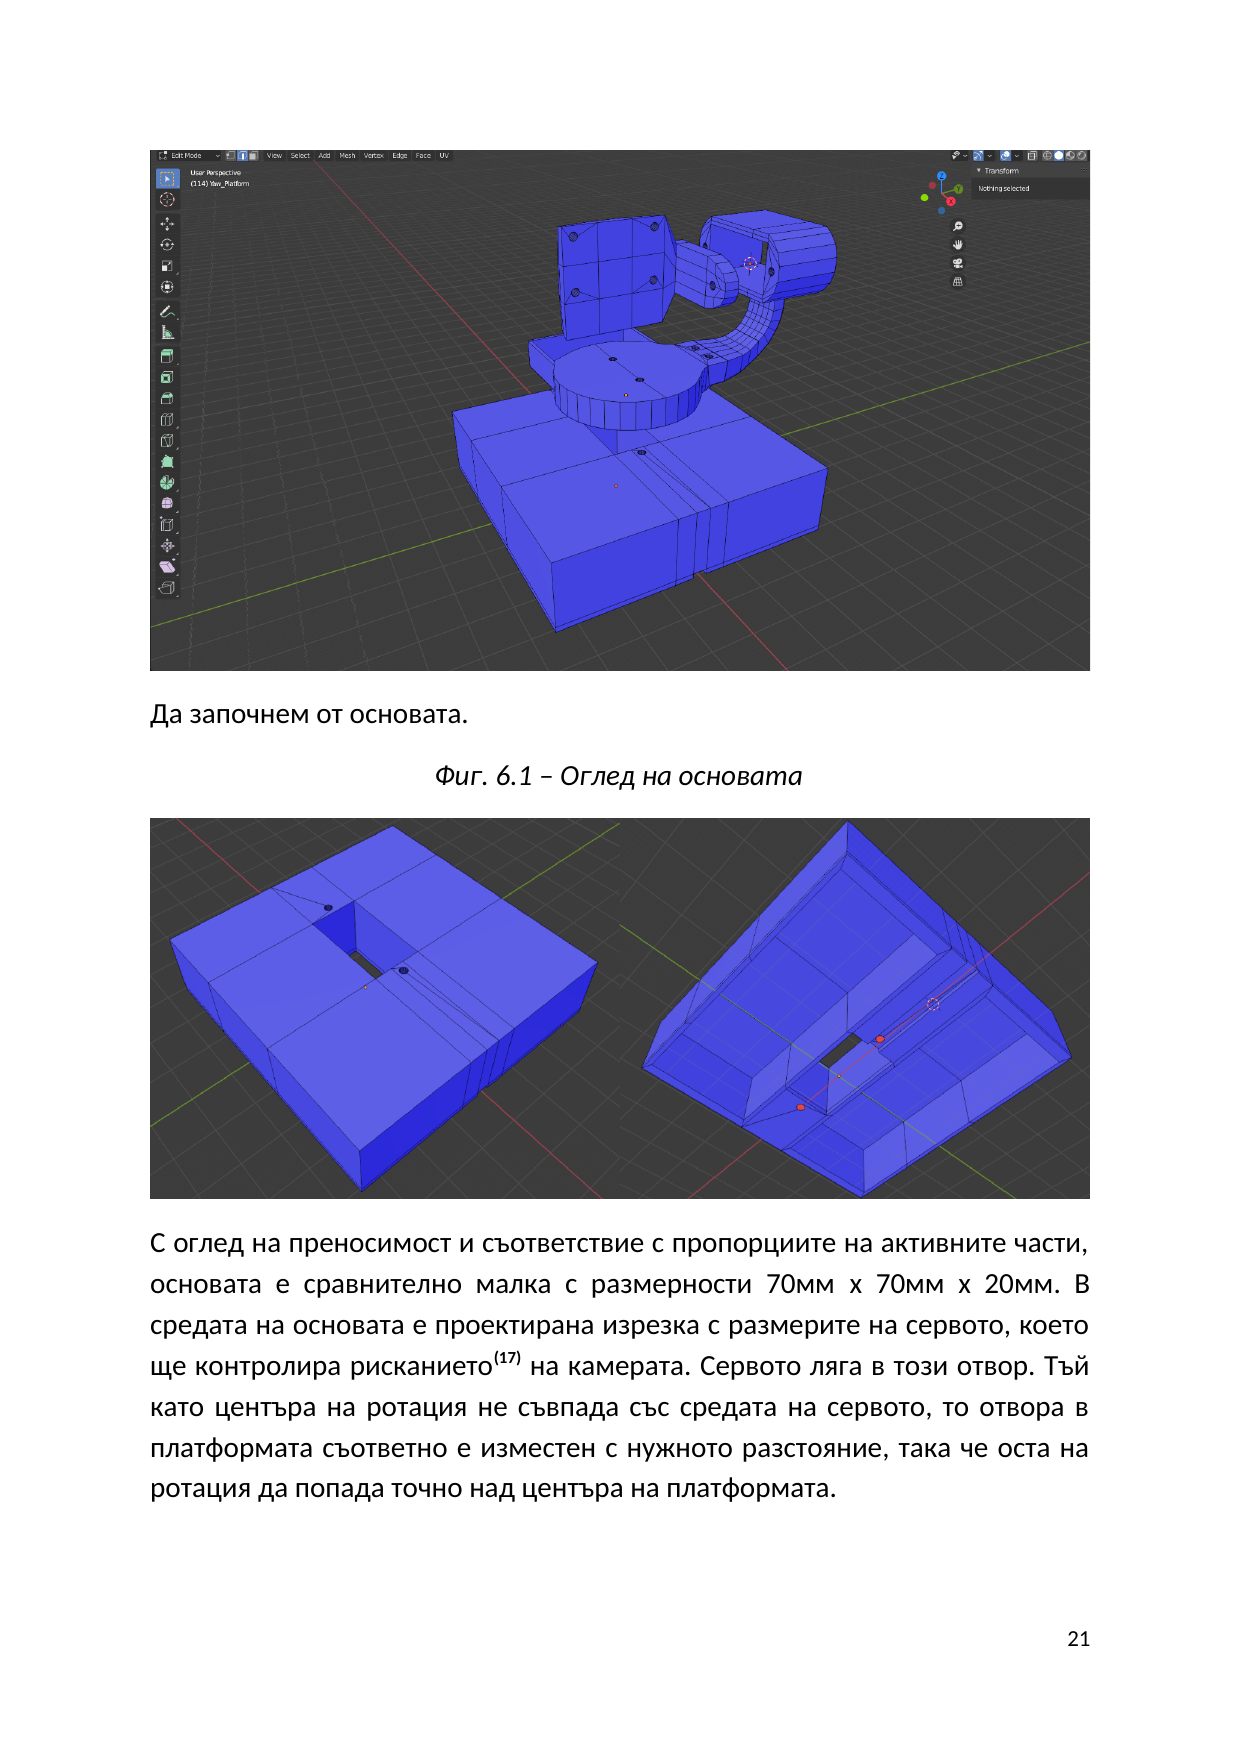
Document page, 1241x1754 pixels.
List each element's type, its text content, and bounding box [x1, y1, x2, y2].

picture [150, 150, 1091, 671]
text Фиг. 6.1 – Оглед на основата [150, 757, 1090, 793]
picture [150, 818, 1090, 1199]
text С оглед на преносимост и съответствие с пропорциите на активните части, основата е сравнително малка с размерности 70мм x 70мм x 20мм. В средата на основата е проектирана изрезка с размерите на сервото, което ще контролира рисканието(17) на камерата. Сервото ляга в този отвор. Тъй като центъра на ротация не съвпада със средата на сервото, то отвора в платформата съответно е изместен с нужното разстояние, така че оста на ротация да попада точно над центъра на платформата. [150, 1224, 1090, 1505]
text Да започнем от основата. [150, 695, 1090, 731]
